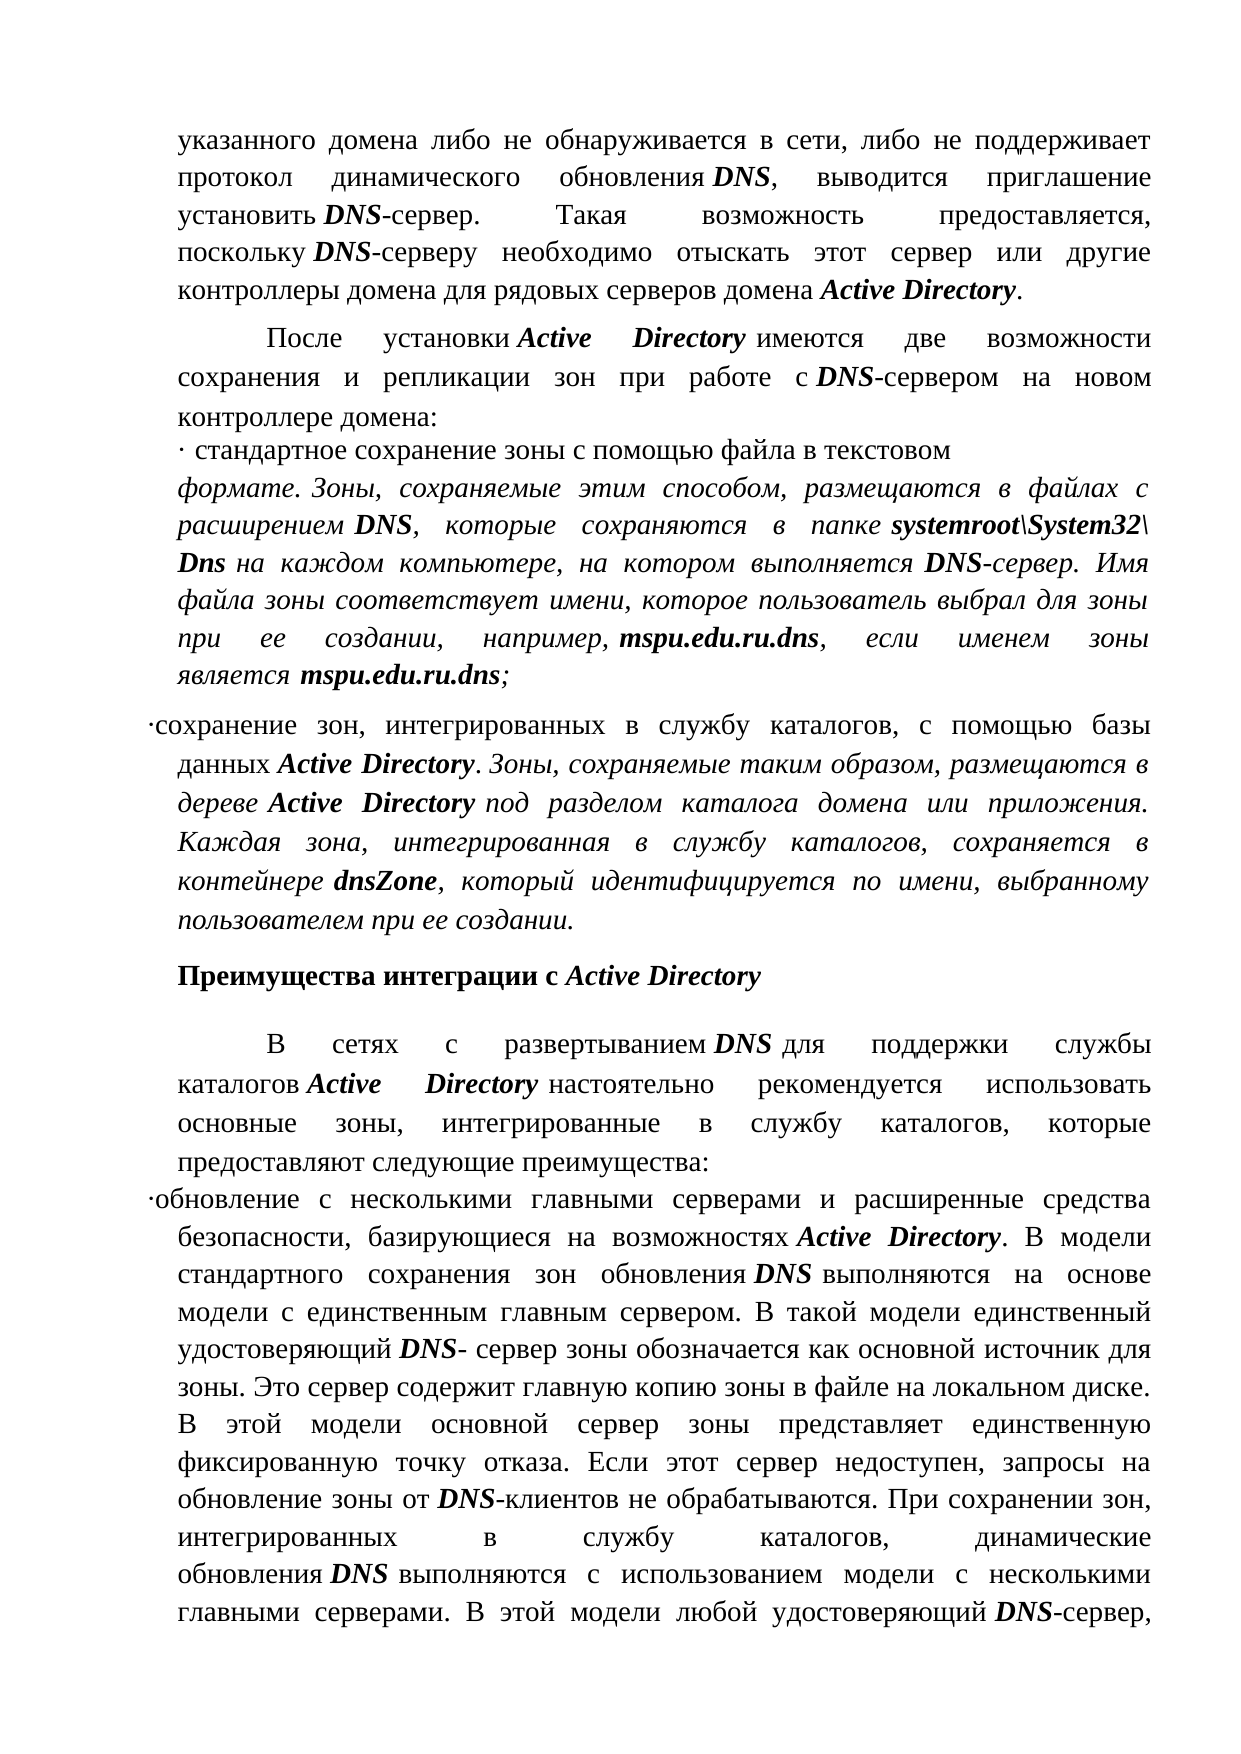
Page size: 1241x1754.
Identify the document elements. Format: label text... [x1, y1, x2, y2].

text указанного домена либо не обнаруживается в сети, либо не поддерживает протокол динамического обновления DNS, выводится приглашение установить DNS-сервер. Такая возможность предоставляется, поскольку DNS-серверу необходимо отыскать этот сервер или другие контроллеры домена для рядовых серверов домена Active Directory. [177, 118, 1152, 306]
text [147, 1177, 1152, 1627]
text Преимущества интеграции с Active Directory [177, 958, 1152, 991]
text ∙ стандартное сохранение зоны с помощью файла в текстовом [177, 432, 1152, 466]
text ∙сохранение зон, интегрированных в службу каталогов, с помощью базы данных Active Directory. Зоны, сохраняемые таким образом, размещаются в дереве Active Directory под разделом каталога домена или приложения. Каждая зона, интегрированная в службу каталогов, сохраняется в контейнере dnsZone, который идентифицируется по имени, выбранному пользователем при ее создании. [147, 702, 1152, 936]
text формате. Зоны, сохраняемые этим способом, размещаются в файлах с расширением DNS, которые сохраняются в папке systemroot\System32\Dns на каждом компьютере, на котором выполняется DNS-сервер. Имя файла зоны соответствует имени, которое пользователь выбрал для зоны при ее создании, например, mspu.edu.ru.dns, если именем зоны является mspu.edu.ru.dns; [177, 466, 1152, 691]
text После установки Active Directory имеются две возможности сохранения и репликации зон при работе с DNS-сервером на новом контроллере домена: [177, 315, 1152, 432]
text В сетях с развертыванием DNS для поддержки службы каталогов Active Directory настоятельно рекомендуется использовать основные зоны, интегрированные в службу каталогов, которые предоставляют следующие преимущества: [177, 1021, 1152, 1177]
